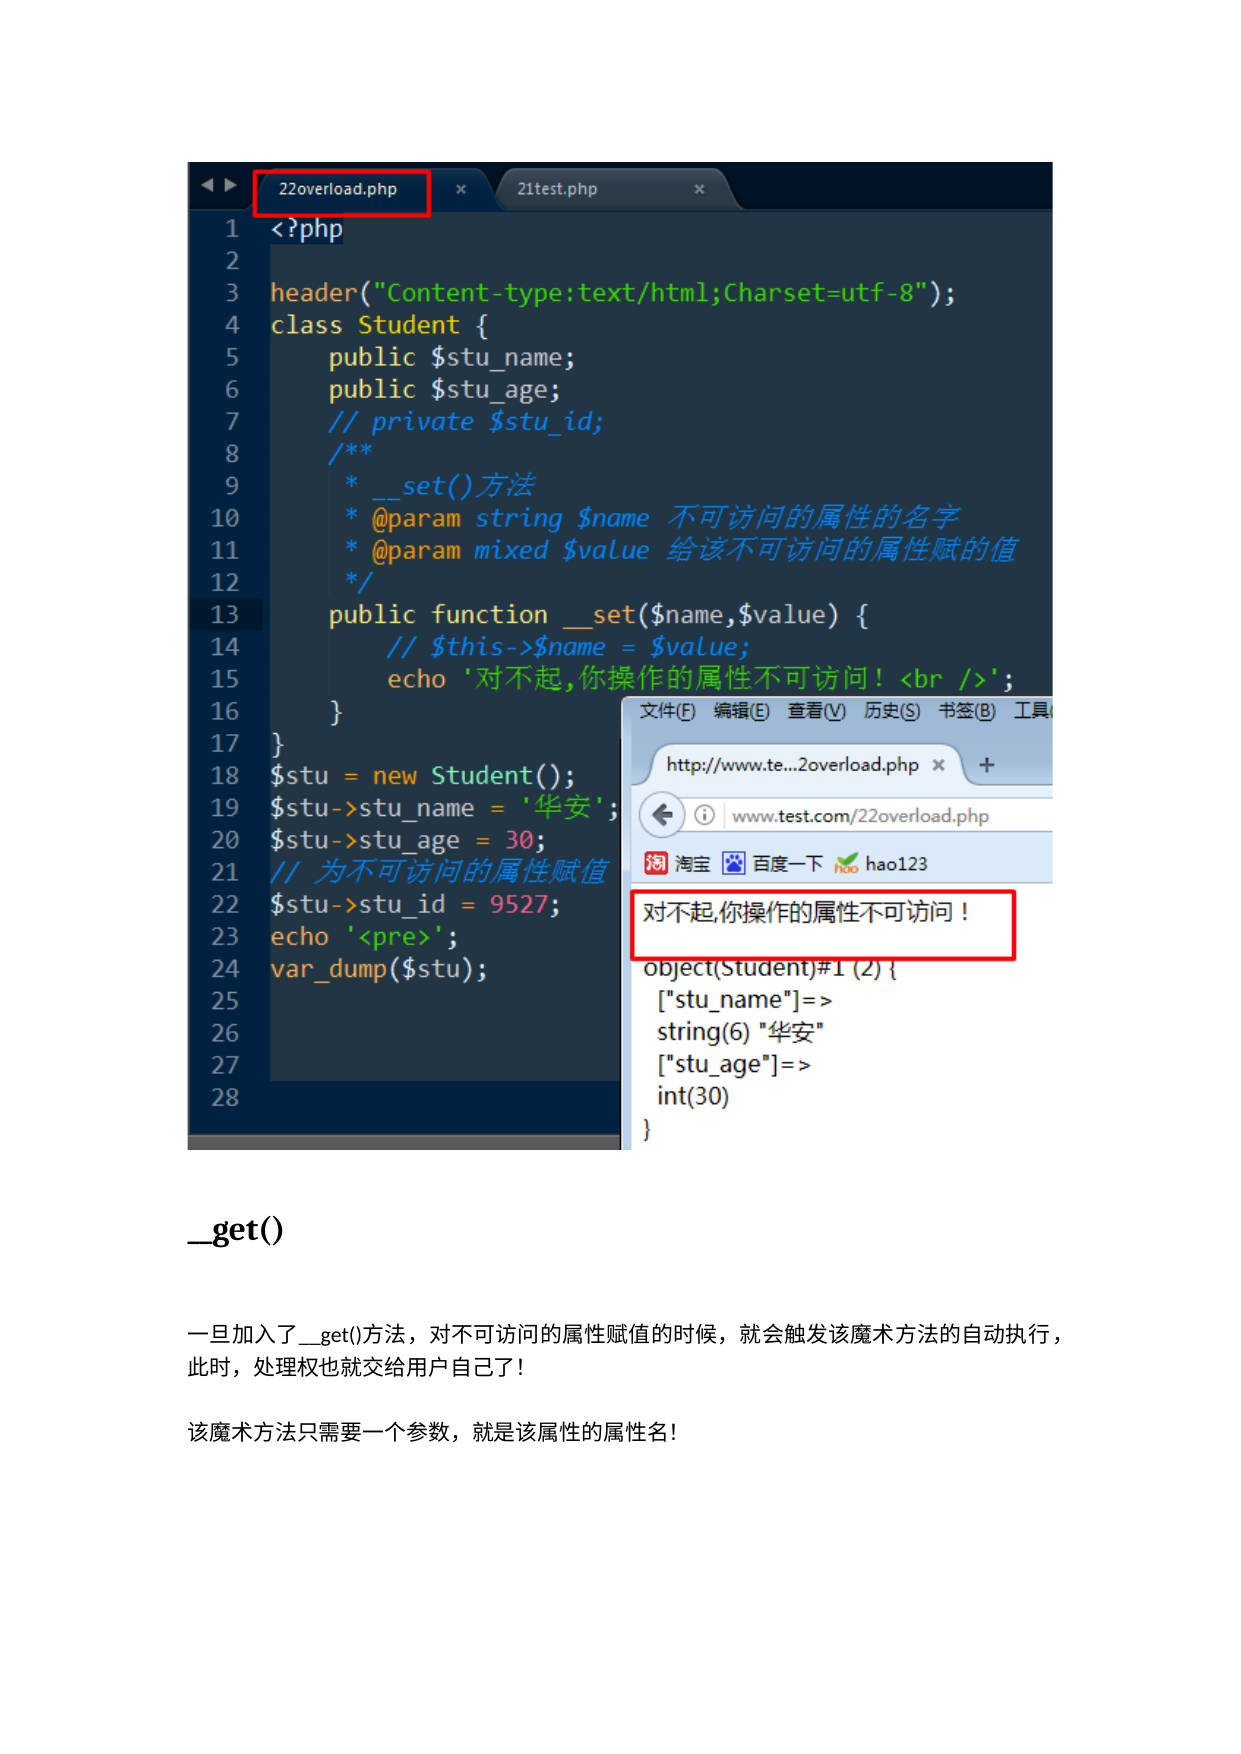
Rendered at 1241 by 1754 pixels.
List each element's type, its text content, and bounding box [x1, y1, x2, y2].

text 该魔术方法只需要一个参数，就是该属性的属性名！ [187, 1414, 1053, 1447]
picture [187, 162, 1053, 1150]
subtitle __get() [187, 1197, 1053, 1262]
text 一旦加入了__get()方法，对不可访问的属性赋值的时候，就会触发该魔术方法的自动执行，此时，处理权也就交给用户自己了！ [187, 1317, 1053, 1382]
